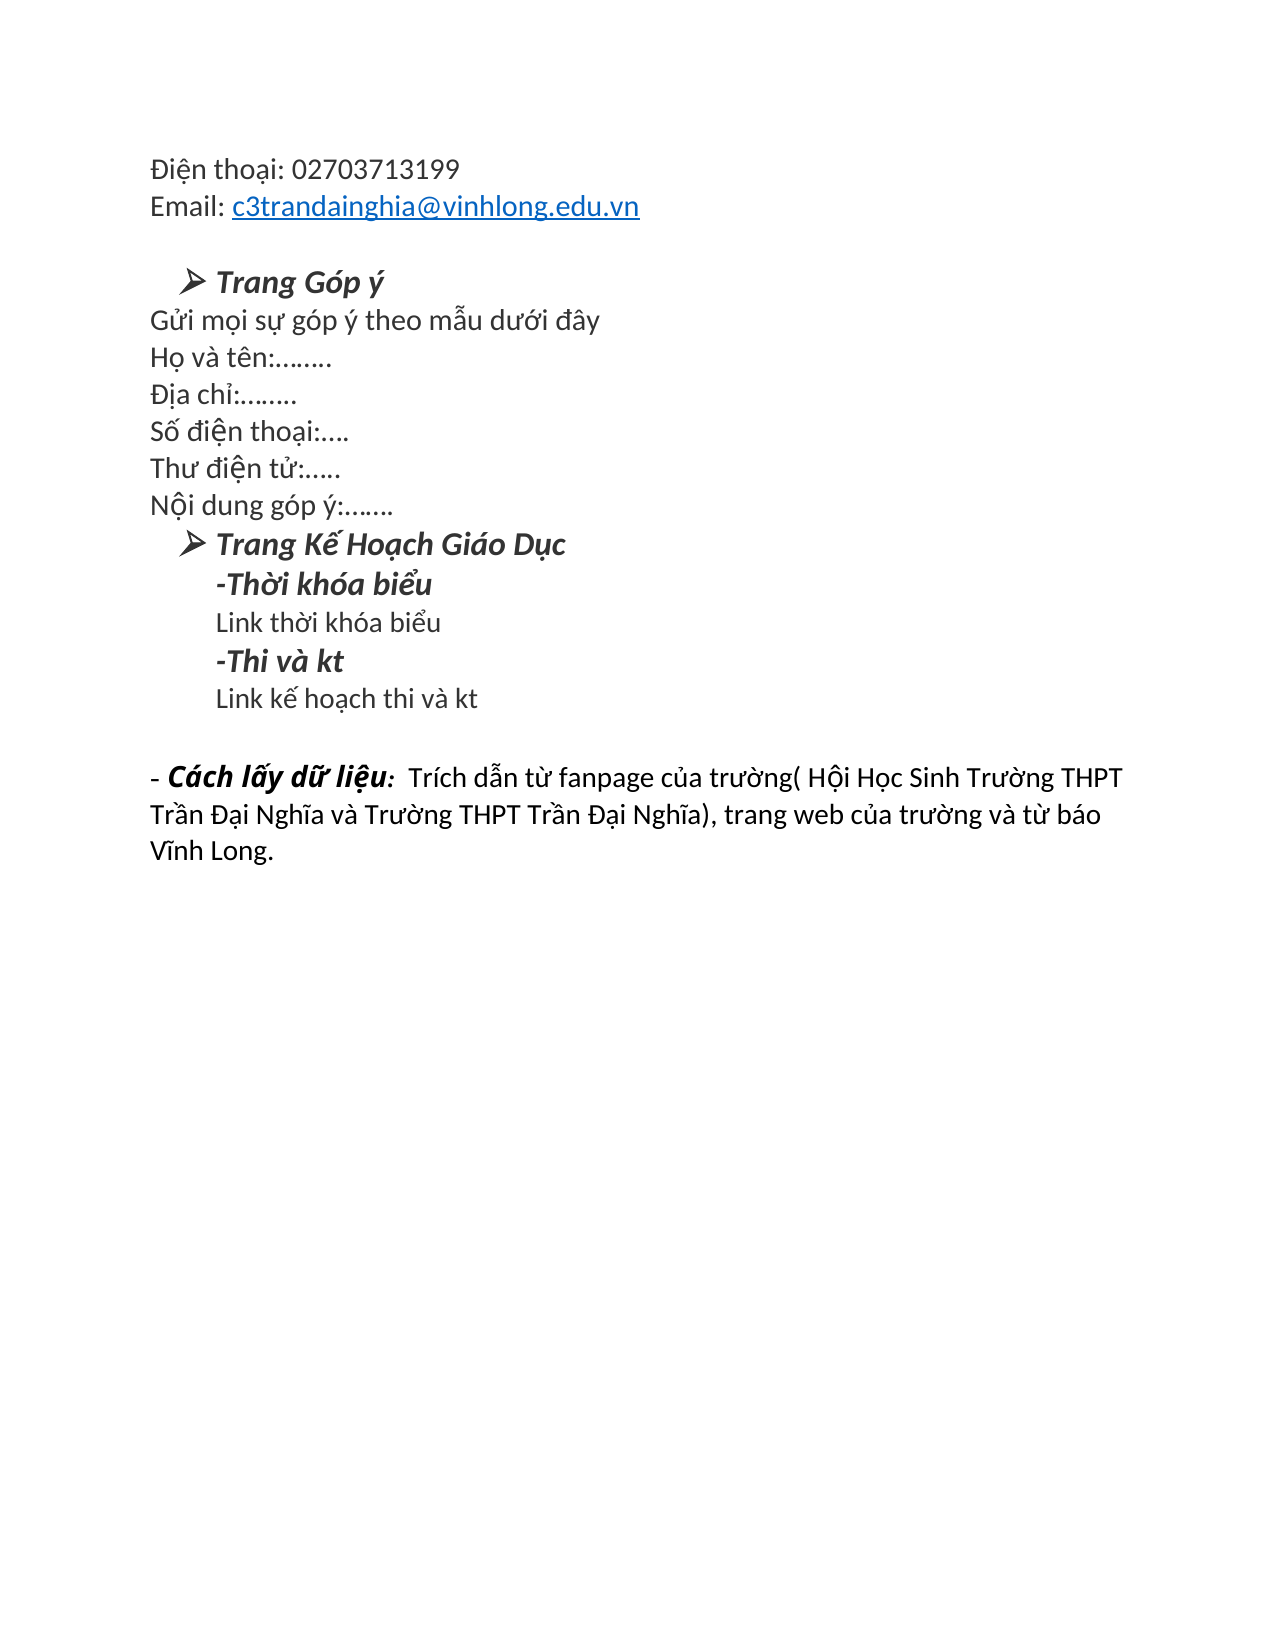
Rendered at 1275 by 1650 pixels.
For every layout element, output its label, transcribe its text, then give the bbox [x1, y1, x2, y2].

text Gửi mọi sự góp ý theo mẫu dưới đây [150, 301, 1125, 338]
list Link kế hoạch thi và kt [216, 680, 1125, 716]
text Điện thoại: 02703713199 [150, 150, 1125, 187]
list Trang Góp ý [178, 261, 1125, 301]
text Thư điện tử:….. [150, 449, 1125, 486]
text Email: c3trandainghia@vinhlong.edu.vn [150, 187, 1125, 224]
text Số điện thoại:…. [150, 412, 1125, 449]
list Trang Kế Hoạch Giáo Dục [178, 523, 1125, 563]
list Link thời khóa biểu [216, 604, 1125, 640]
text Nội dung góp ý:……. [150, 486, 1125, 523]
text Họ và tên:…….. [150, 338, 1125, 375]
list -Thời khóa biểu [216, 563, 1125, 604]
text - Cách lấy dữ liệu: Trích dẫn từ fanpage của trường( Hội Học Sinh Trường THPT Trần Đại Nghĩa và Trường THPT Trần Đại Nghĩa), trang web của trường và từ báo Vĩnh Long. [150, 757, 1125, 868]
text Địa chỉ:…….. [150, 375, 1125, 412]
list -Thi và kt [216, 640, 1125, 680]
